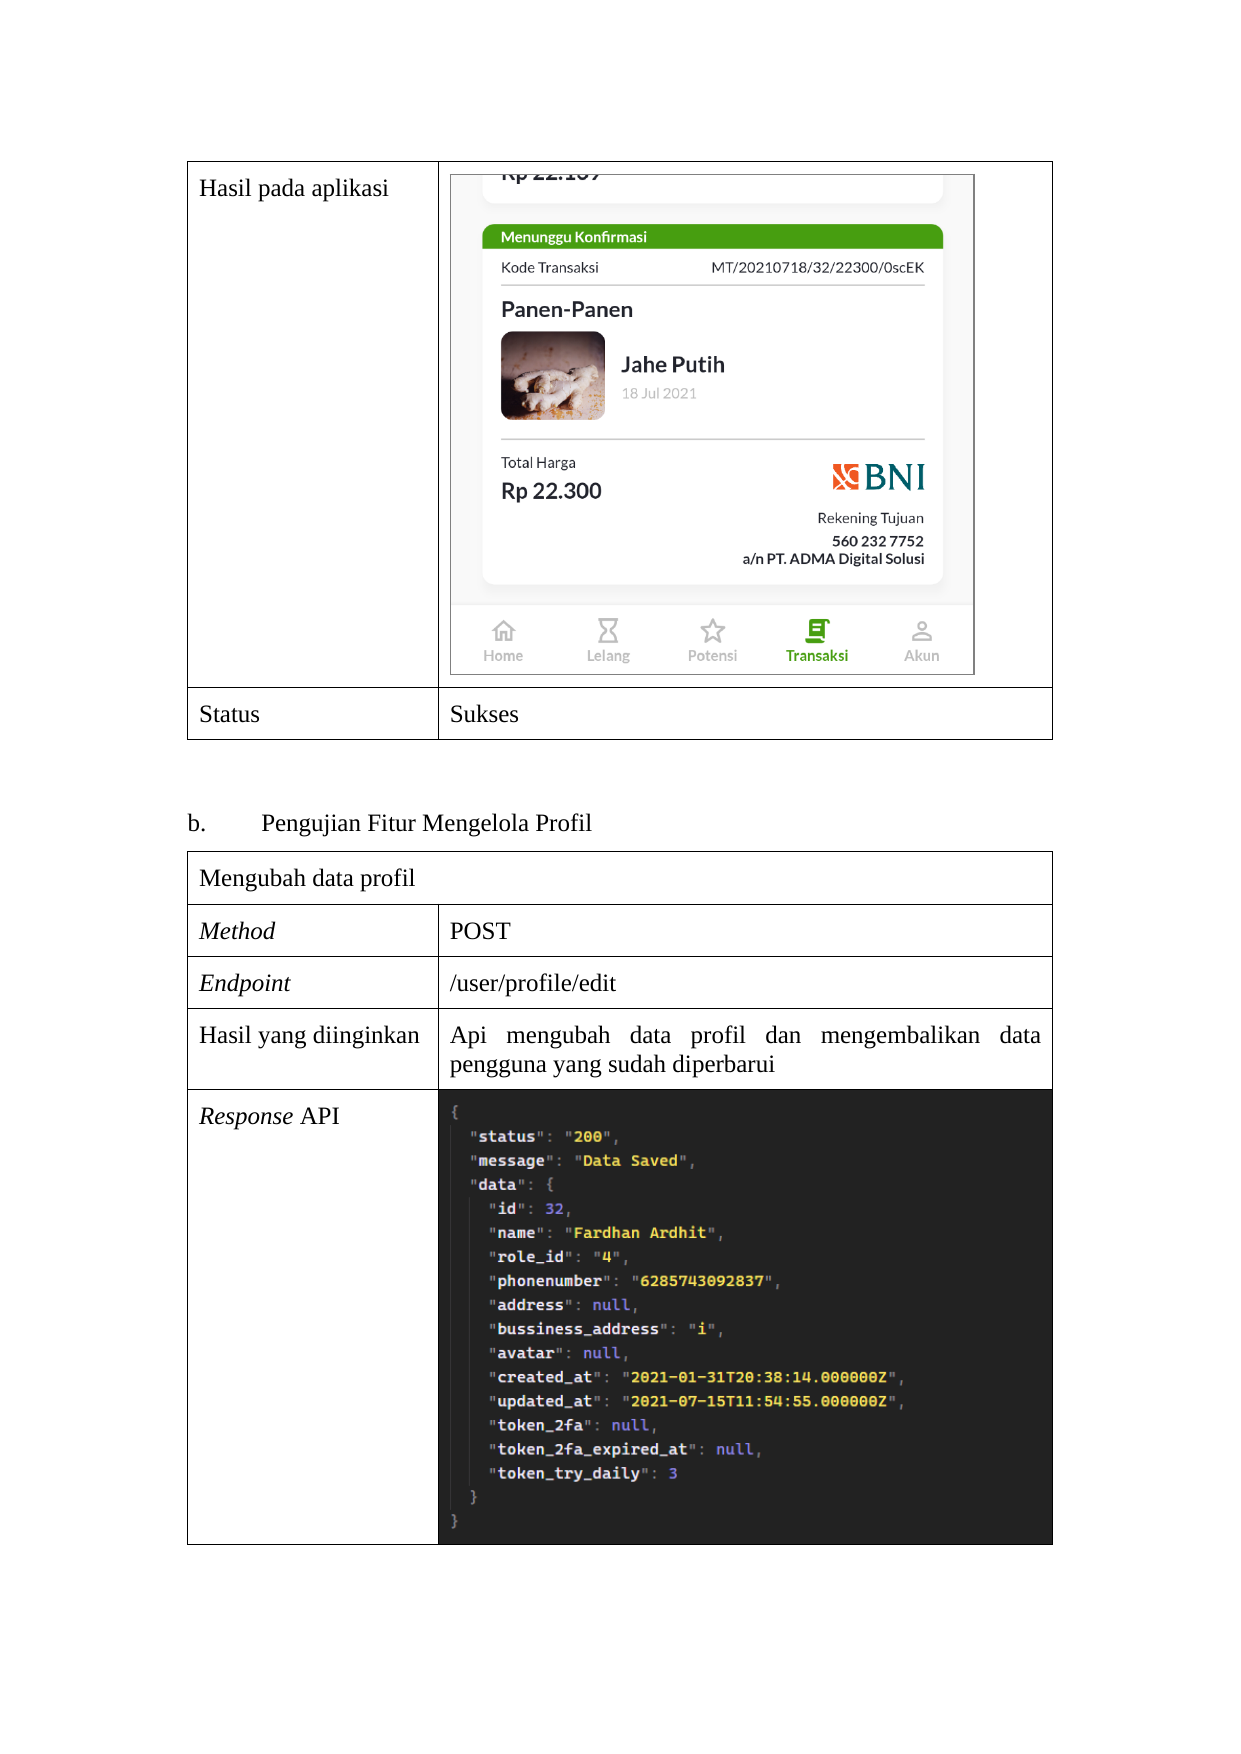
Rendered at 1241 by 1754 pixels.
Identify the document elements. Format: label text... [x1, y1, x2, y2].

picture [451, 175, 973, 674]
table_cell Response API [188, 1090, 438, 1544]
table_cell Api mengubah data profil dan mengembalikan data pengguna yang sudah diperbarui [439, 1009, 1052, 1089]
table_cell /user/profile/edit [439, 957, 1052, 1008]
table_header Mengubah data profil [188, 852, 1052, 903]
table_cell Method [188, 905, 438, 956]
picture [449, 1101, 1042, 1533]
table_cell Endpoint [188, 957, 438, 1008]
table_cell Status [188, 688, 438, 739]
table_cell POST [439, 905, 1052, 956]
table_cell Sukses [439, 688, 1052, 739]
table_cell [439, 1090, 1052, 1544]
table_cell Hasil pada aplikasi [188, 162, 438, 687]
list Pengujian Fitur Mengelola Profil [187, 808, 1053, 837]
table_cell [439, 162, 1052, 687]
table_cell Hasil yang diinginkan [188, 1009, 438, 1089]
